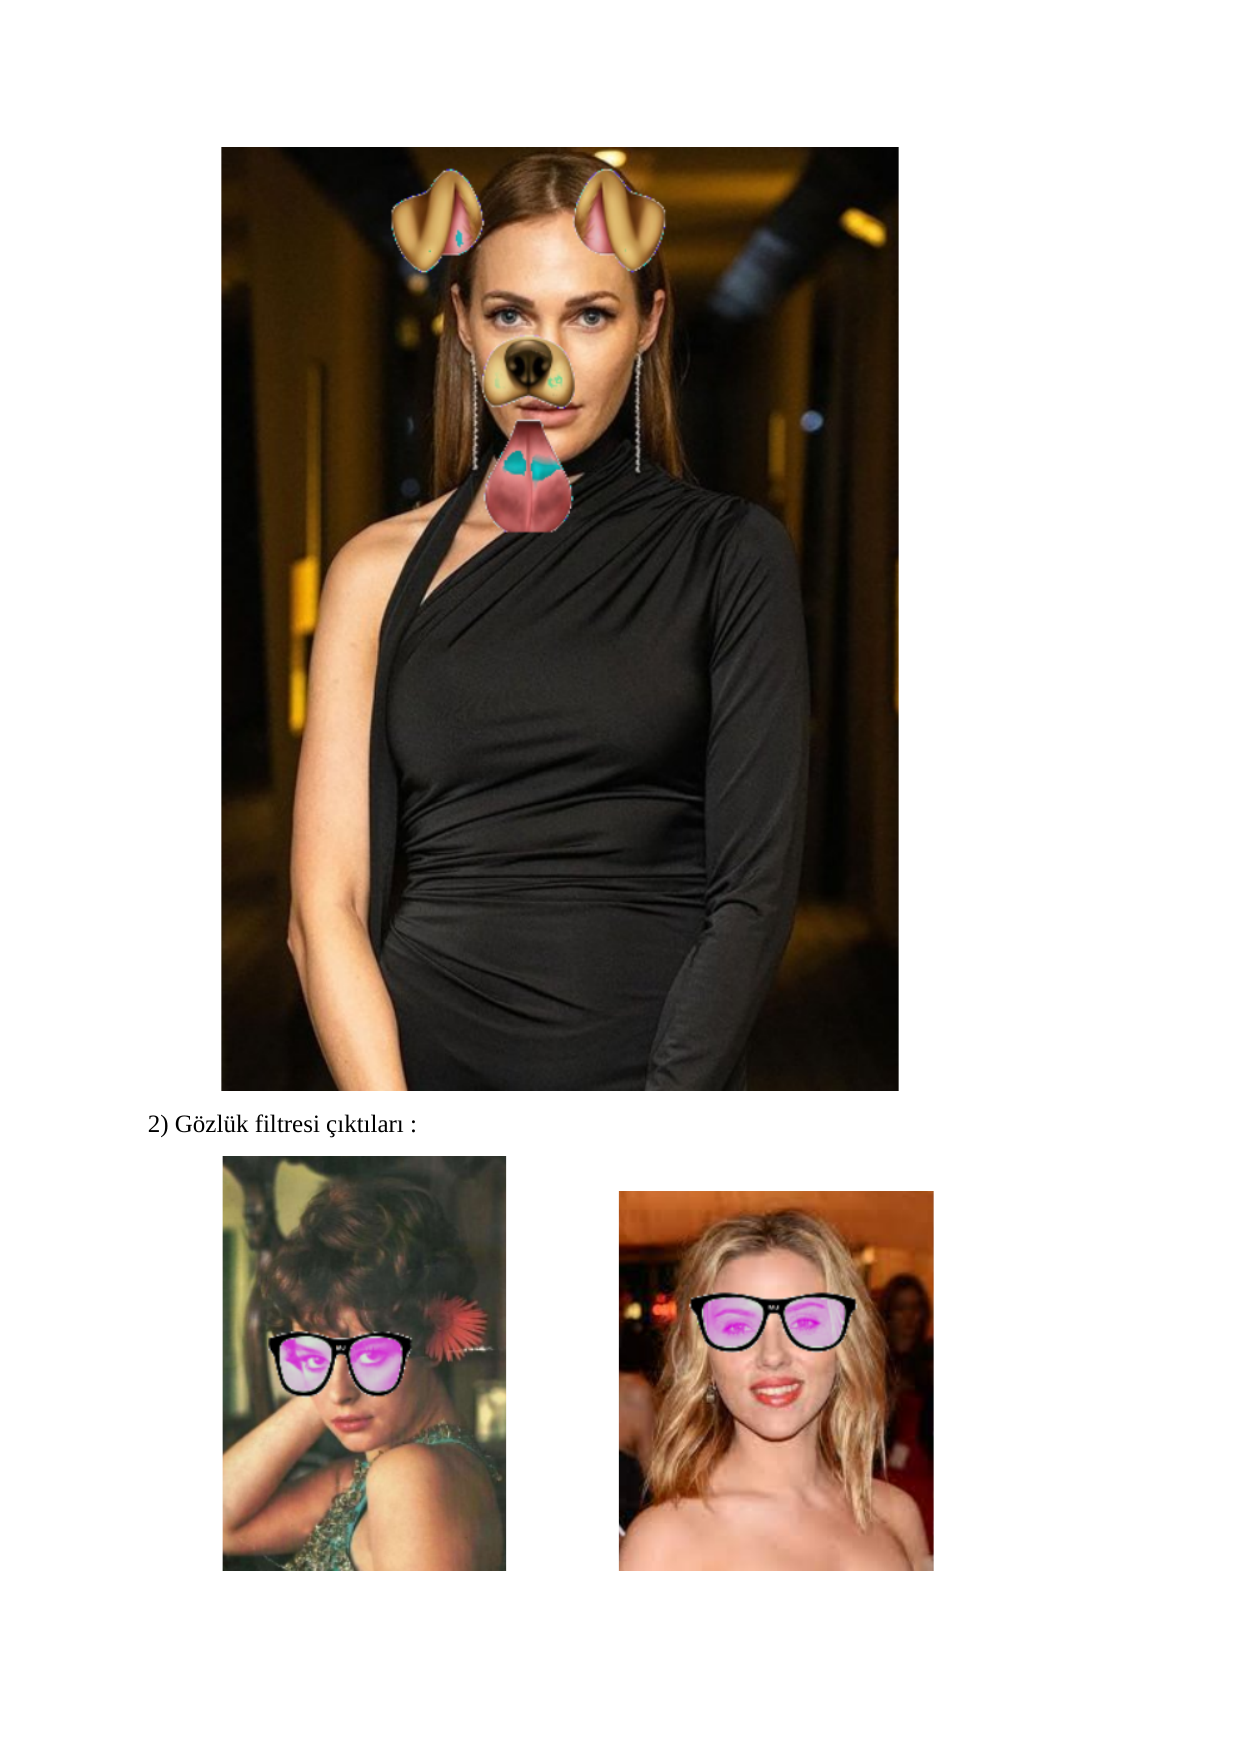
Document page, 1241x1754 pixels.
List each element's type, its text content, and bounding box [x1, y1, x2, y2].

picture [222, 1156, 507, 1571]
text 2) Gözlük filtresi çıktıları : [148, 1109, 1093, 1138]
picture [618, 1191, 934, 1571]
picture [221, 147, 899, 1091]
